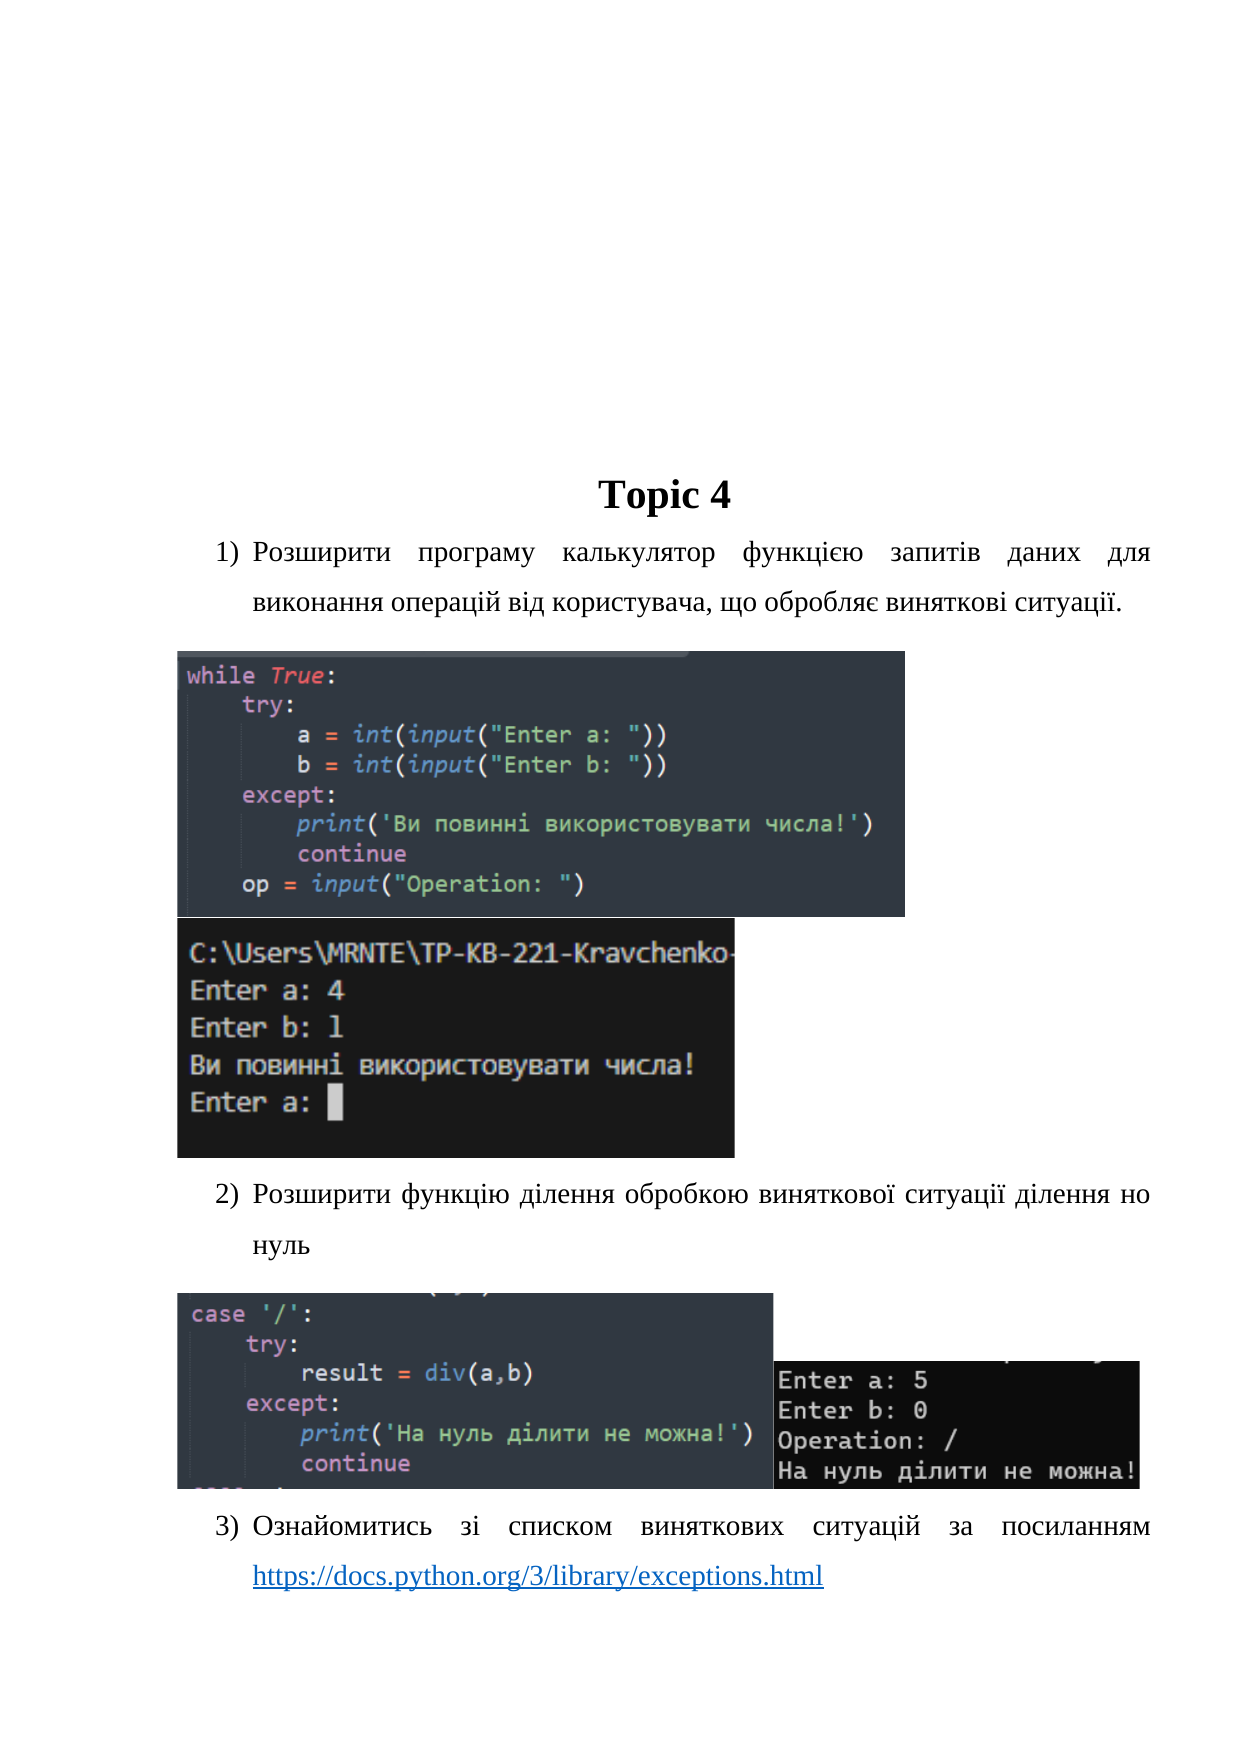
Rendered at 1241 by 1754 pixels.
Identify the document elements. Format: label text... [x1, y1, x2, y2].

picture [177, 1293, 1140, 1489]
list Ознайомитись зі списком виняткових ситуацій за посиланням https://docs.python.org/3/library/exceptions.html [215, 1508, 1152, 1591]
picture [177, 651, 905, 917]
list Розширити програму калькулятор функцією запитів даних для виконання операцій від користувача, що обробляє виняткові ситуації. [215, 534, 1152, 618]
text Topic 4 [177, 469, 1152, 517]
picture [177, 918, 735, 1158]
list Розширити функцію ділення обробкою виняткової ситуації ділення но нуль [215, 1176, 1152, 1260]
